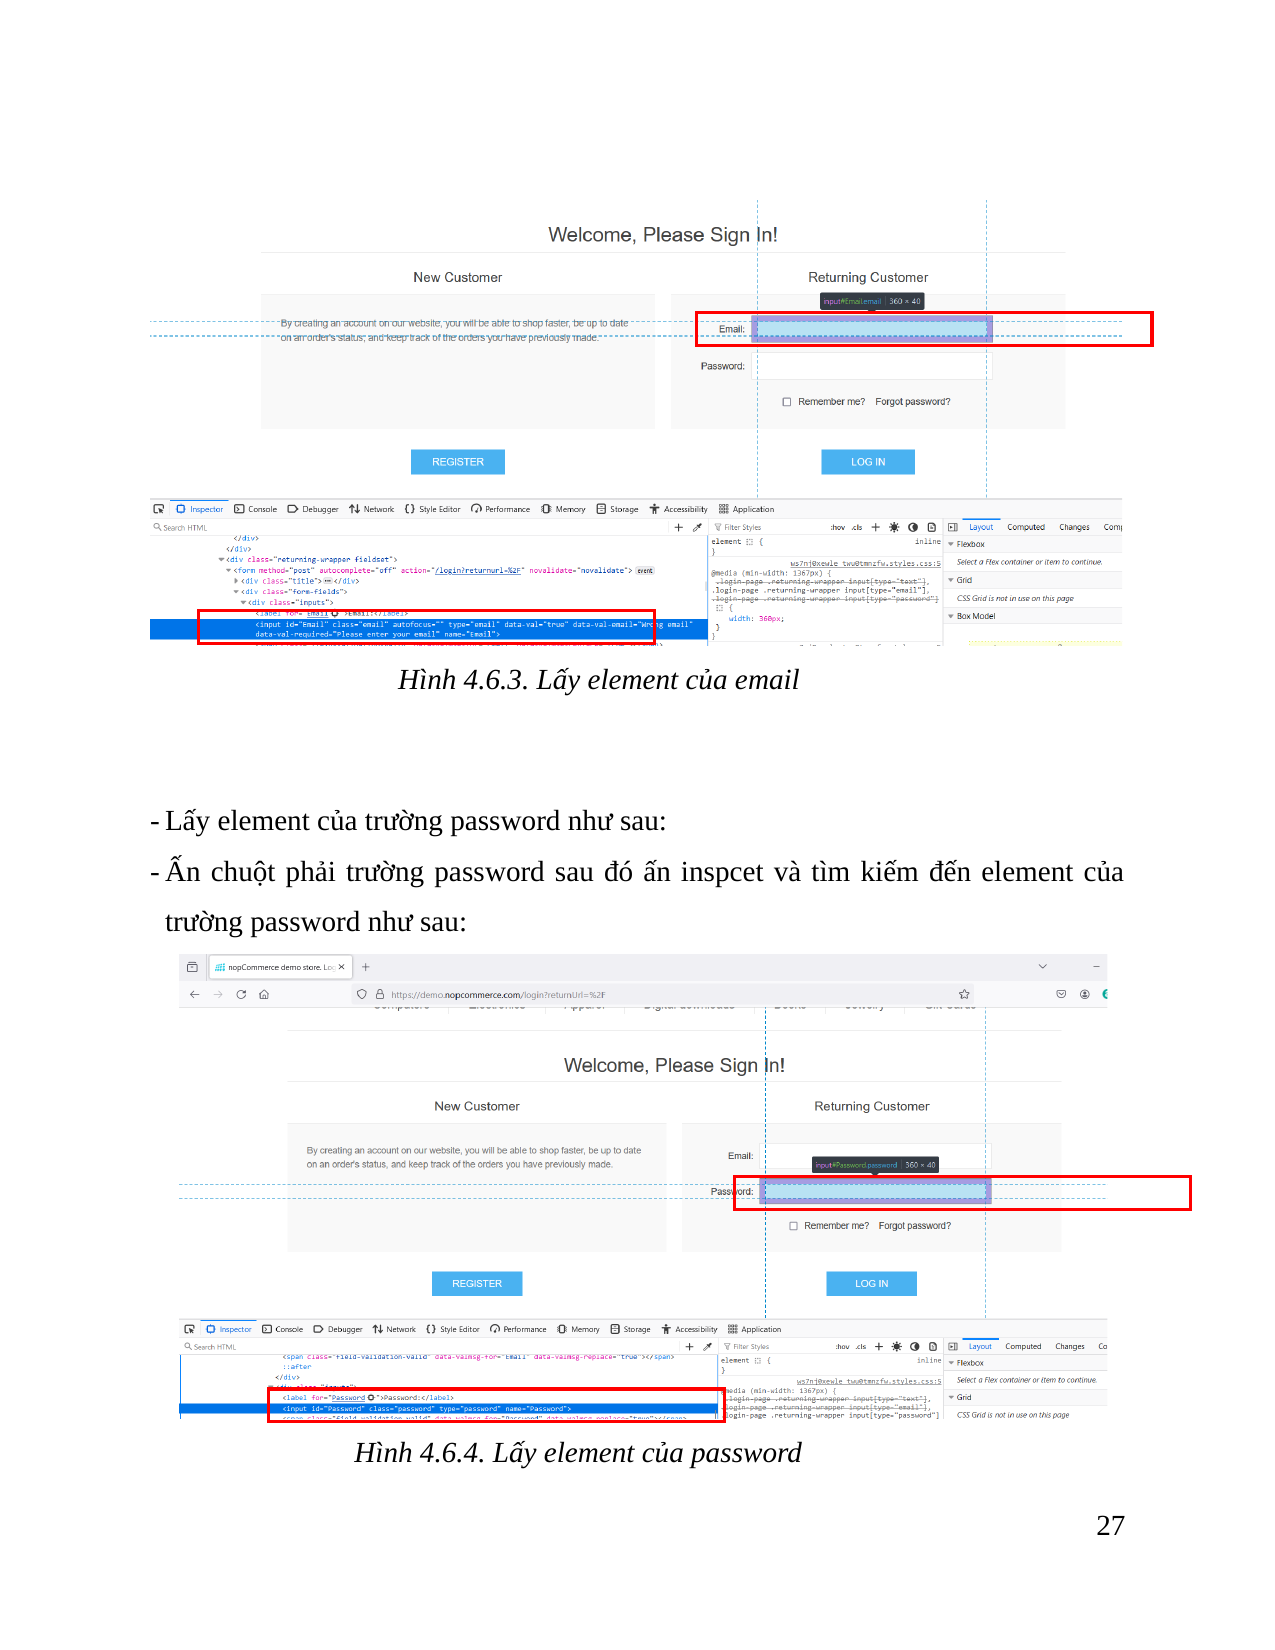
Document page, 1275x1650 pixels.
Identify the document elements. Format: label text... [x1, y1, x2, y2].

list Lấy element của trường password như sau: [150, 803, 1125, 837]
list Hình 4.6.3. Lấy element của email [150, 662, 1125, 696]
picture [698, 314, 1123, 344]
picture [150, 200, 1123, 646]
picture [270, 1391, 723, 1419]
list Hình 4.6.4. Lấy element của password [150, 1436, 1125, 1469]
picture [736, 1178, 1108, 1208]
list Ấn chuột phải trường password sau đó ấn inspcet và tìm kiếm đến element của trường password như sau: [150, 854, 1125, 938]
picture [179, 954, 1108, 1419]
